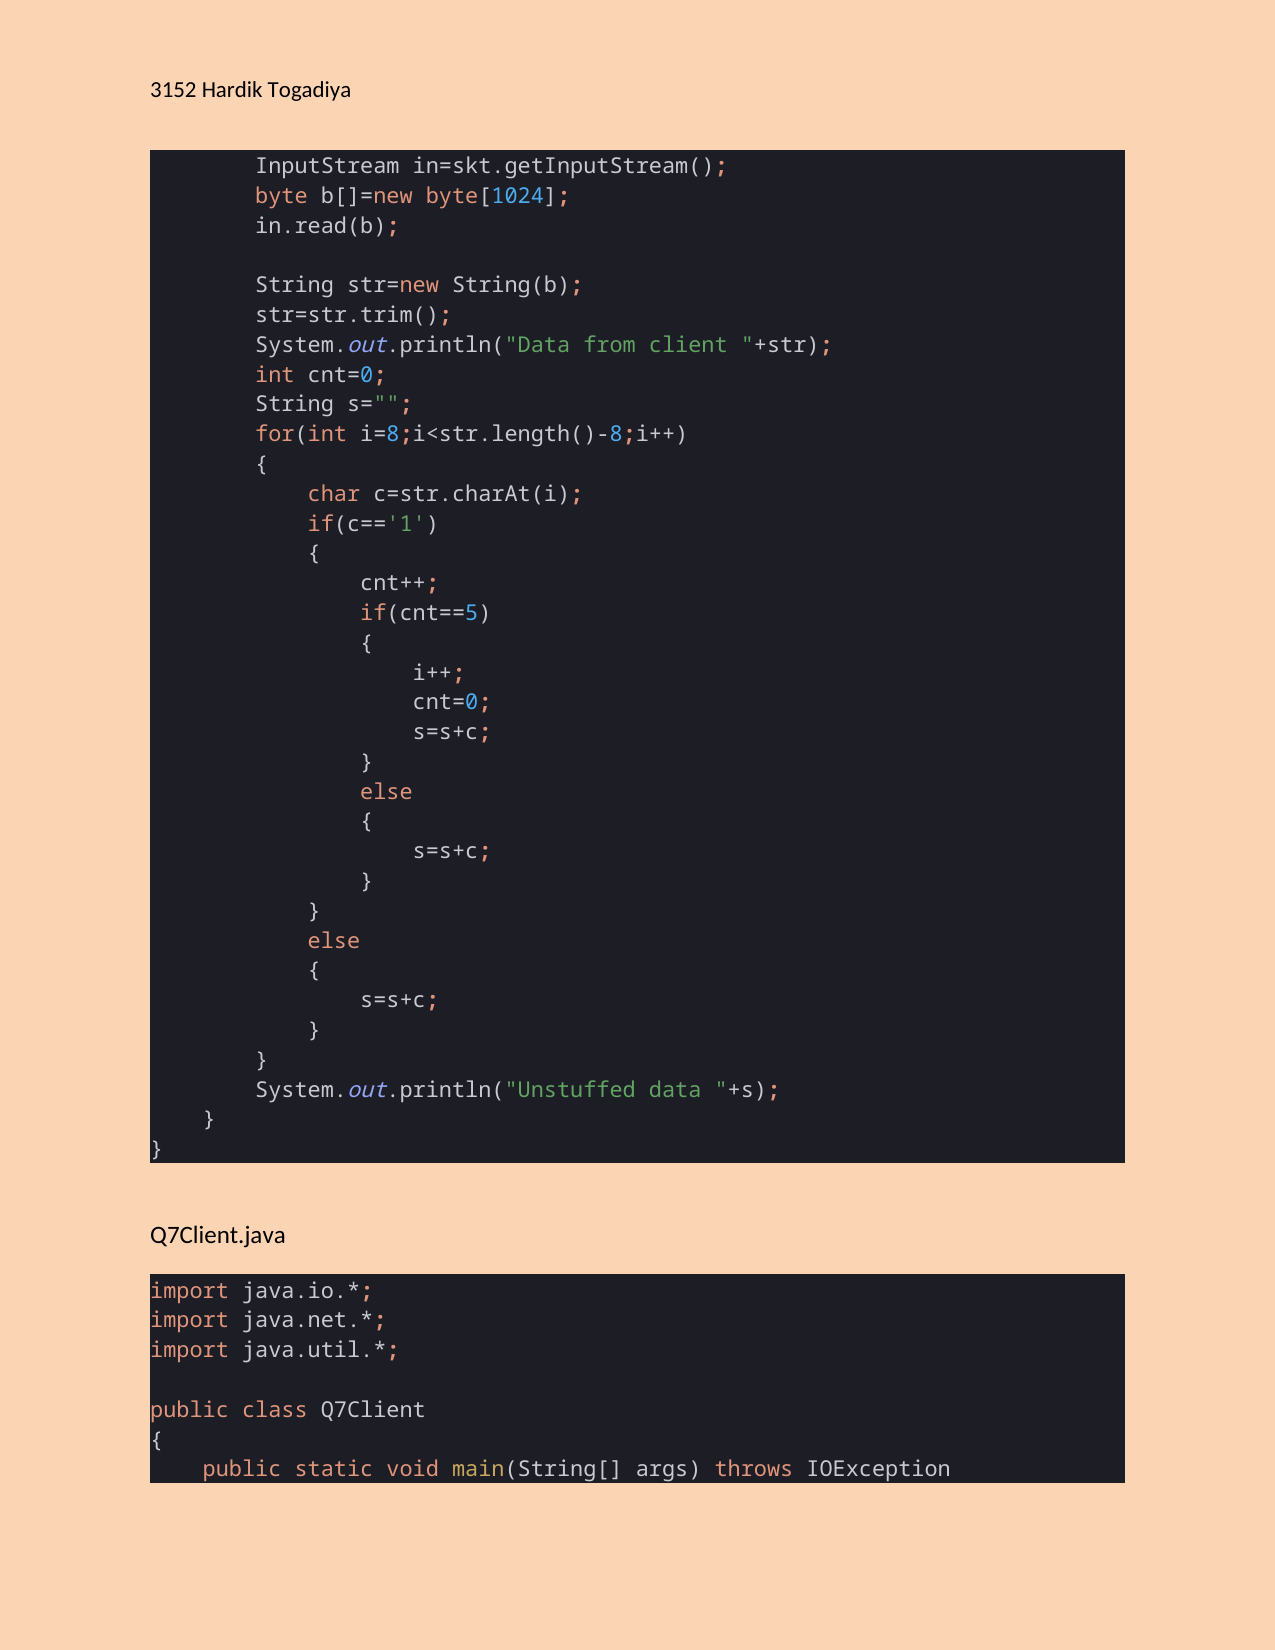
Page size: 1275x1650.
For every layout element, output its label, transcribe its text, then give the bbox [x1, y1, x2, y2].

text Q7Client.java [150, 1219, 1125, 1249]
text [150, 150, 1125, 1163]
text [150, 1274, 1125, 1483]
